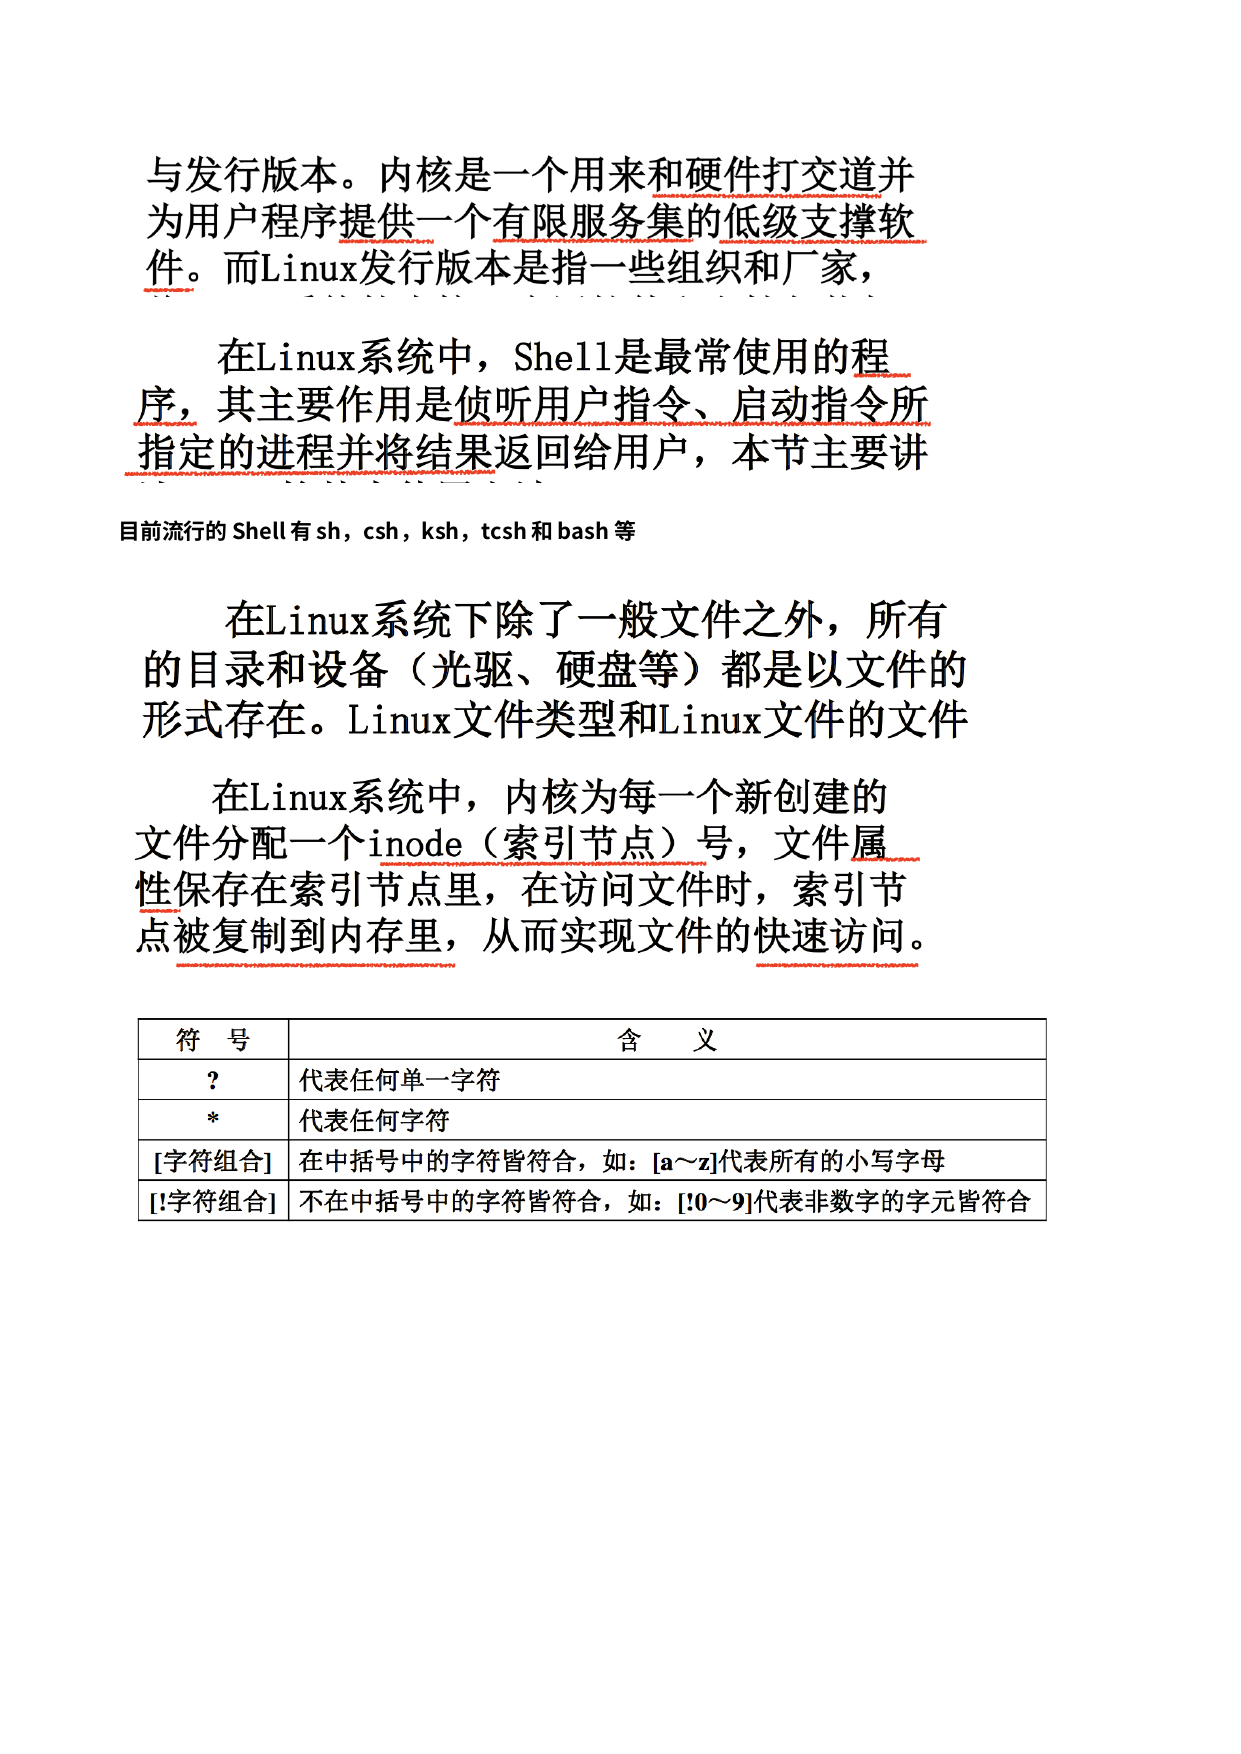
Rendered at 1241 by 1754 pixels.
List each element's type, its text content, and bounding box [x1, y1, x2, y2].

text 目前流行的Shell有sh，csh，ksh，tcsh和bash等 [118, 514, 1122, 546]
picture [118, 328, 946, 483]
picture [118, 577, 1002, 975]
picture [118, 1006, 1058, 1231]
picture [118, 149, 927, 297]
